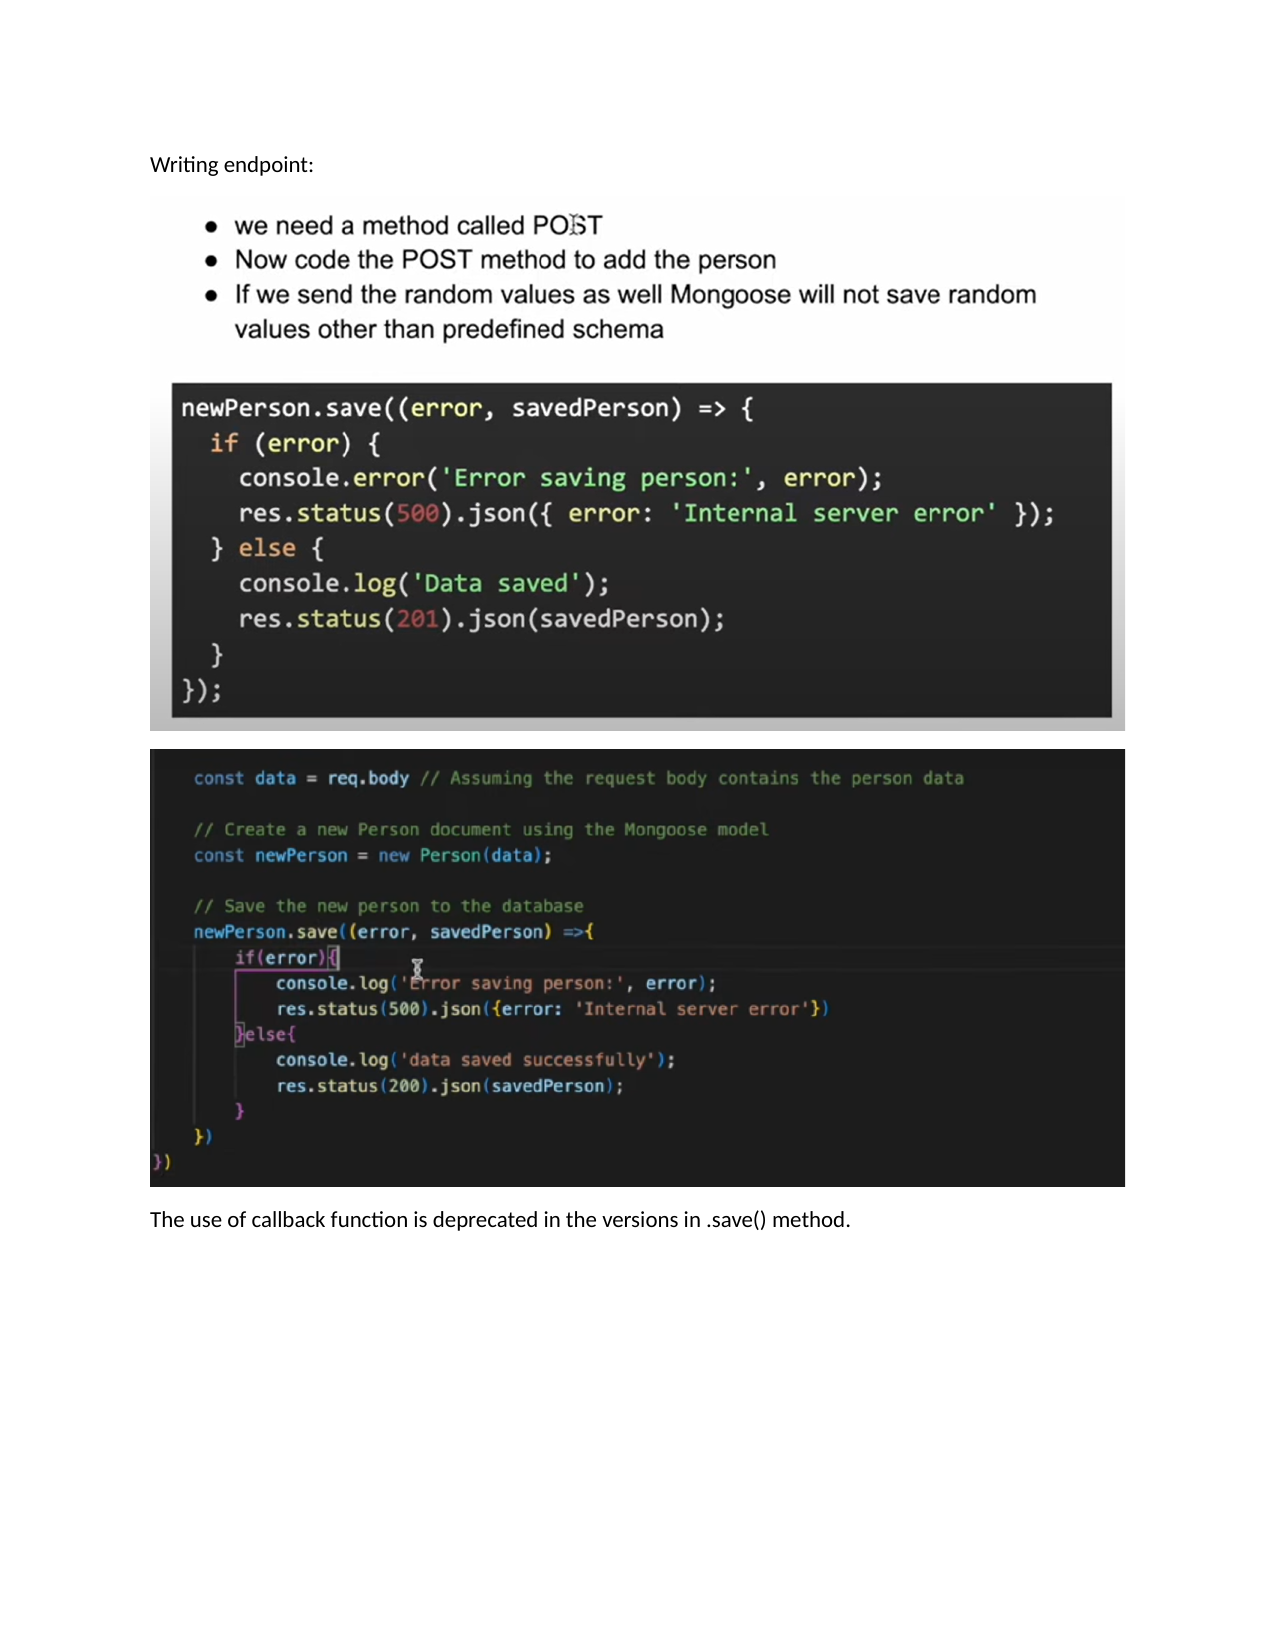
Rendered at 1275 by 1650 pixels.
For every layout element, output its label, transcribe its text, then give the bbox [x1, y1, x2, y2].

picture [150, 196, 1125, 731]
text The use of callback function is deprecated in the versions in .save() method. [150, 1205, 1125, 1233]
text Writing endpoint: [150, 150, 1125, 178]
picture [150, 749, 1125, 1187]
